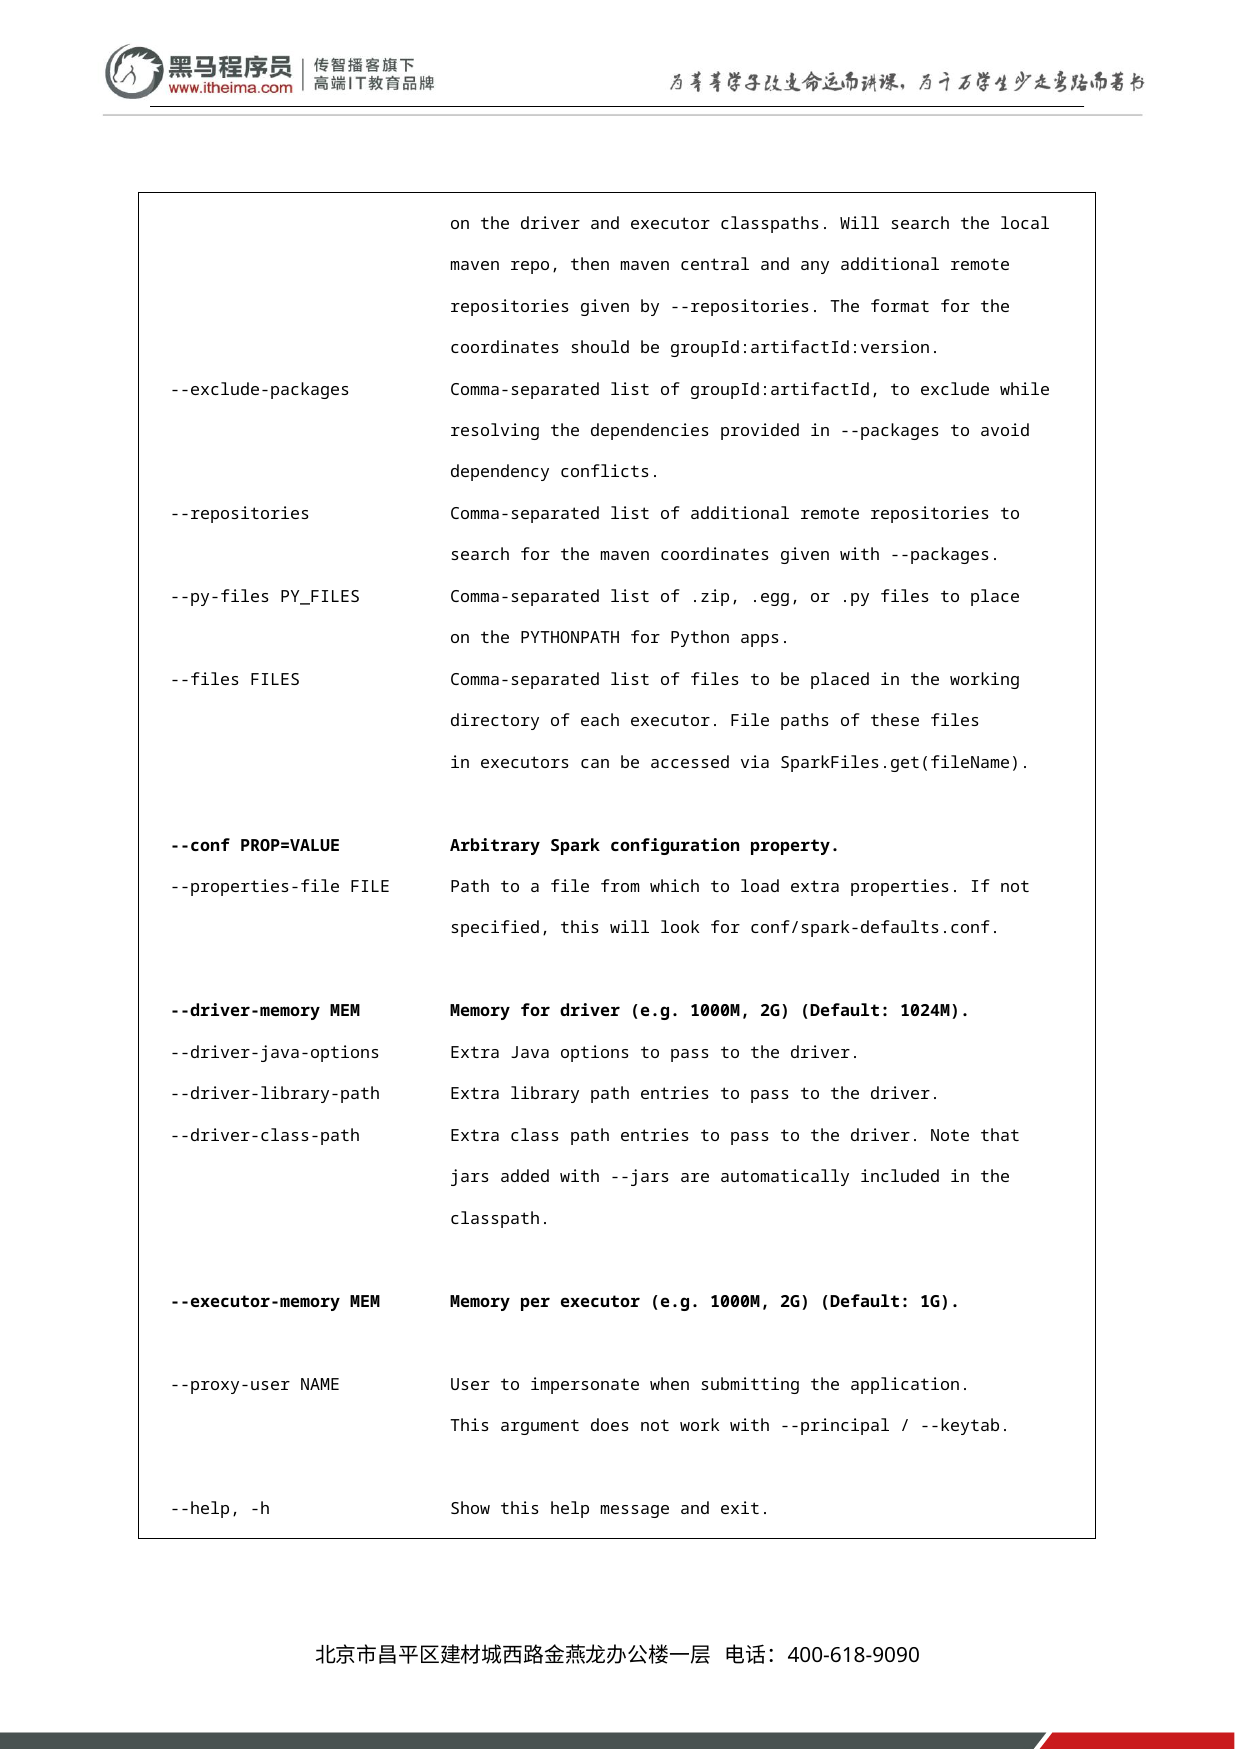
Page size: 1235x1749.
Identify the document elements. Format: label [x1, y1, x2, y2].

picture [0, 0, 1235, 123]
table_header [139, 193, 1095, 1538]
picture [0, 1673, 1235, 1749]
